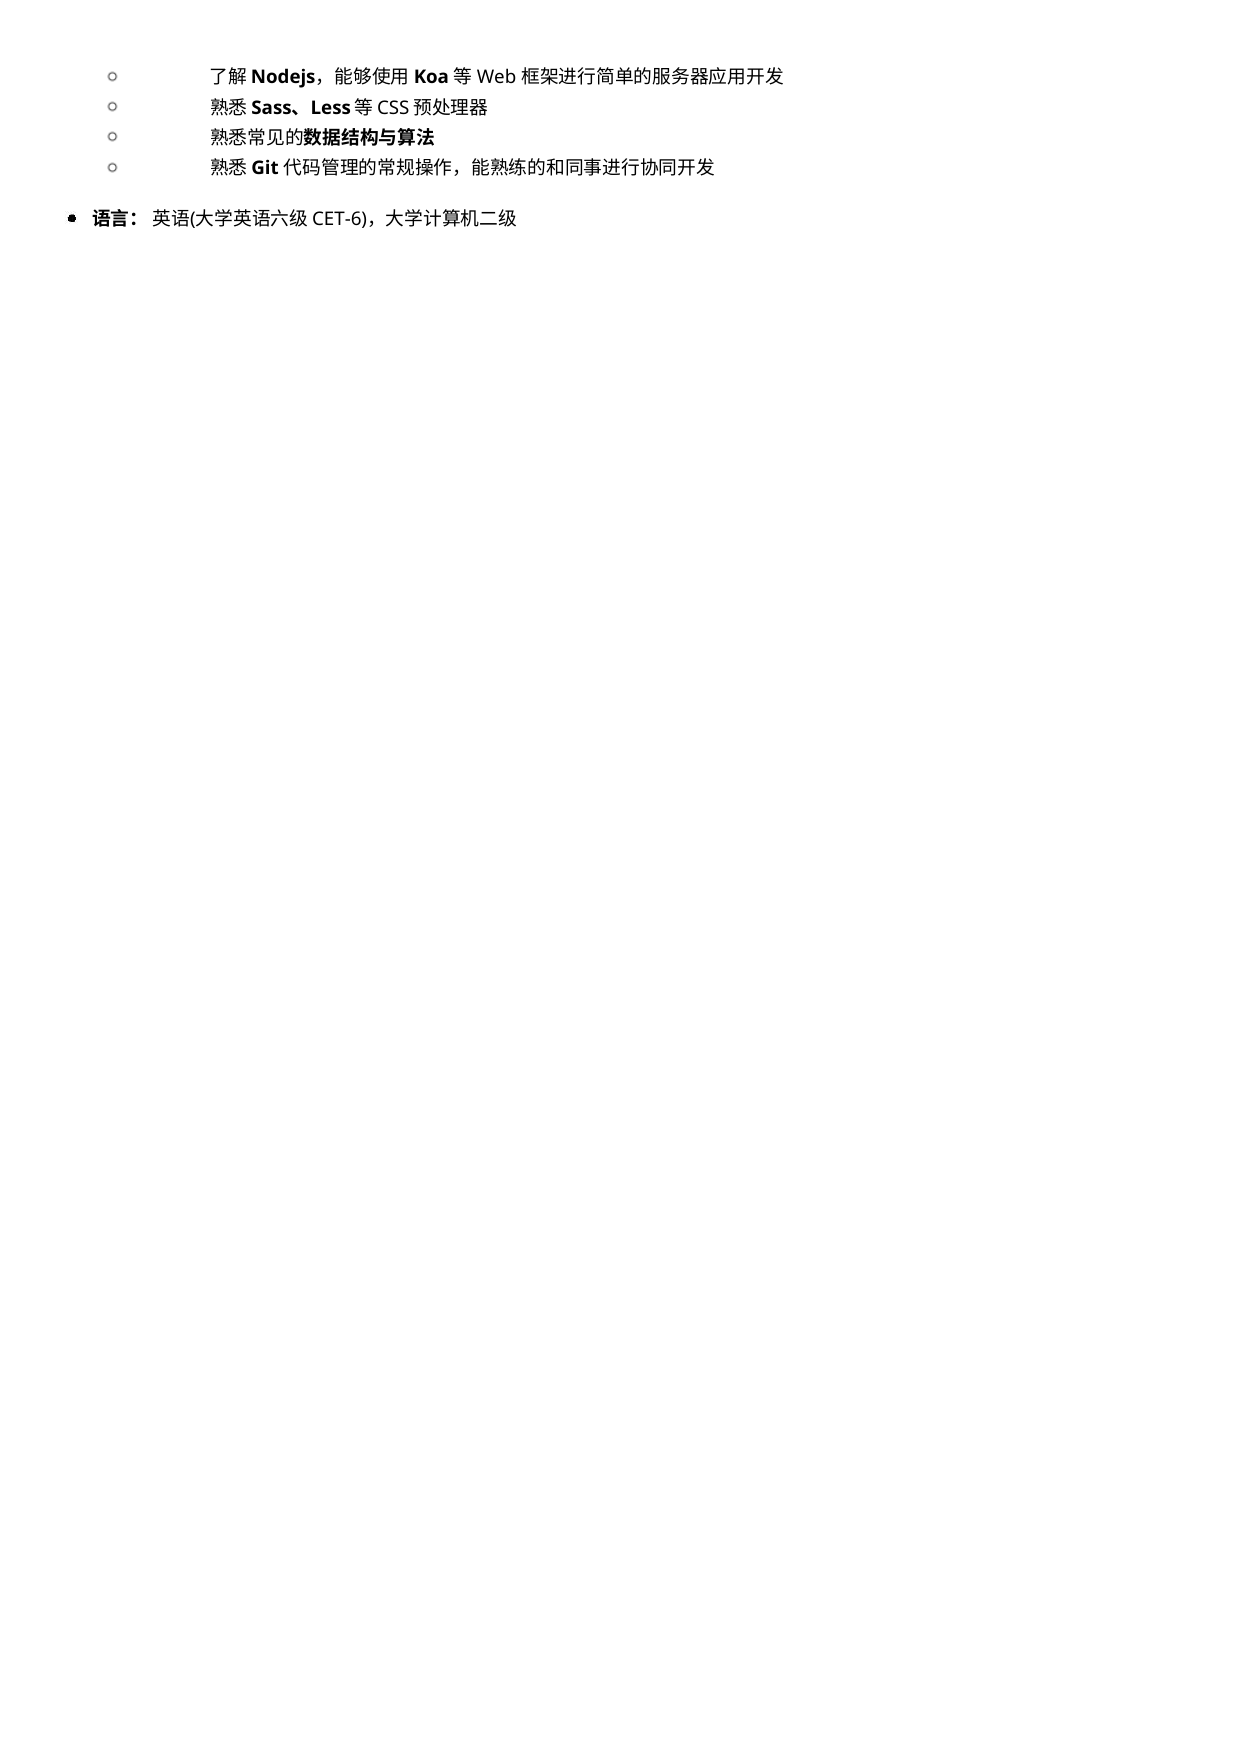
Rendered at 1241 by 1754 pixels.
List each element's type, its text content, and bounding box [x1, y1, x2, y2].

picture [64, 211, 79, 226]
picture [100, 93, 122, 116]
picture [100, 63, 122, 86]
text 熟悉Sass、Less等CSS预处理器 [89, 90, 1181, 120]
text 熟悉Git 代码管理的常规操作，能熟练的和同事进行协同开发 [89, 150, 1181, 181]
text 熟悉常见的数据结构与算法 [89, 120, 1181, 150]
text 了解Nodejs，能够使用 Koa 等 Web 框架进行简单的服务器应用开发 [89, 60, 1181, 90]
text 语言： 英语(大学英语六级CET-6)，大学计算机二级 [63, 205, 1181, 230]
picture [100, 123, 122, 146]
picture [100, 154, 122, 177]
